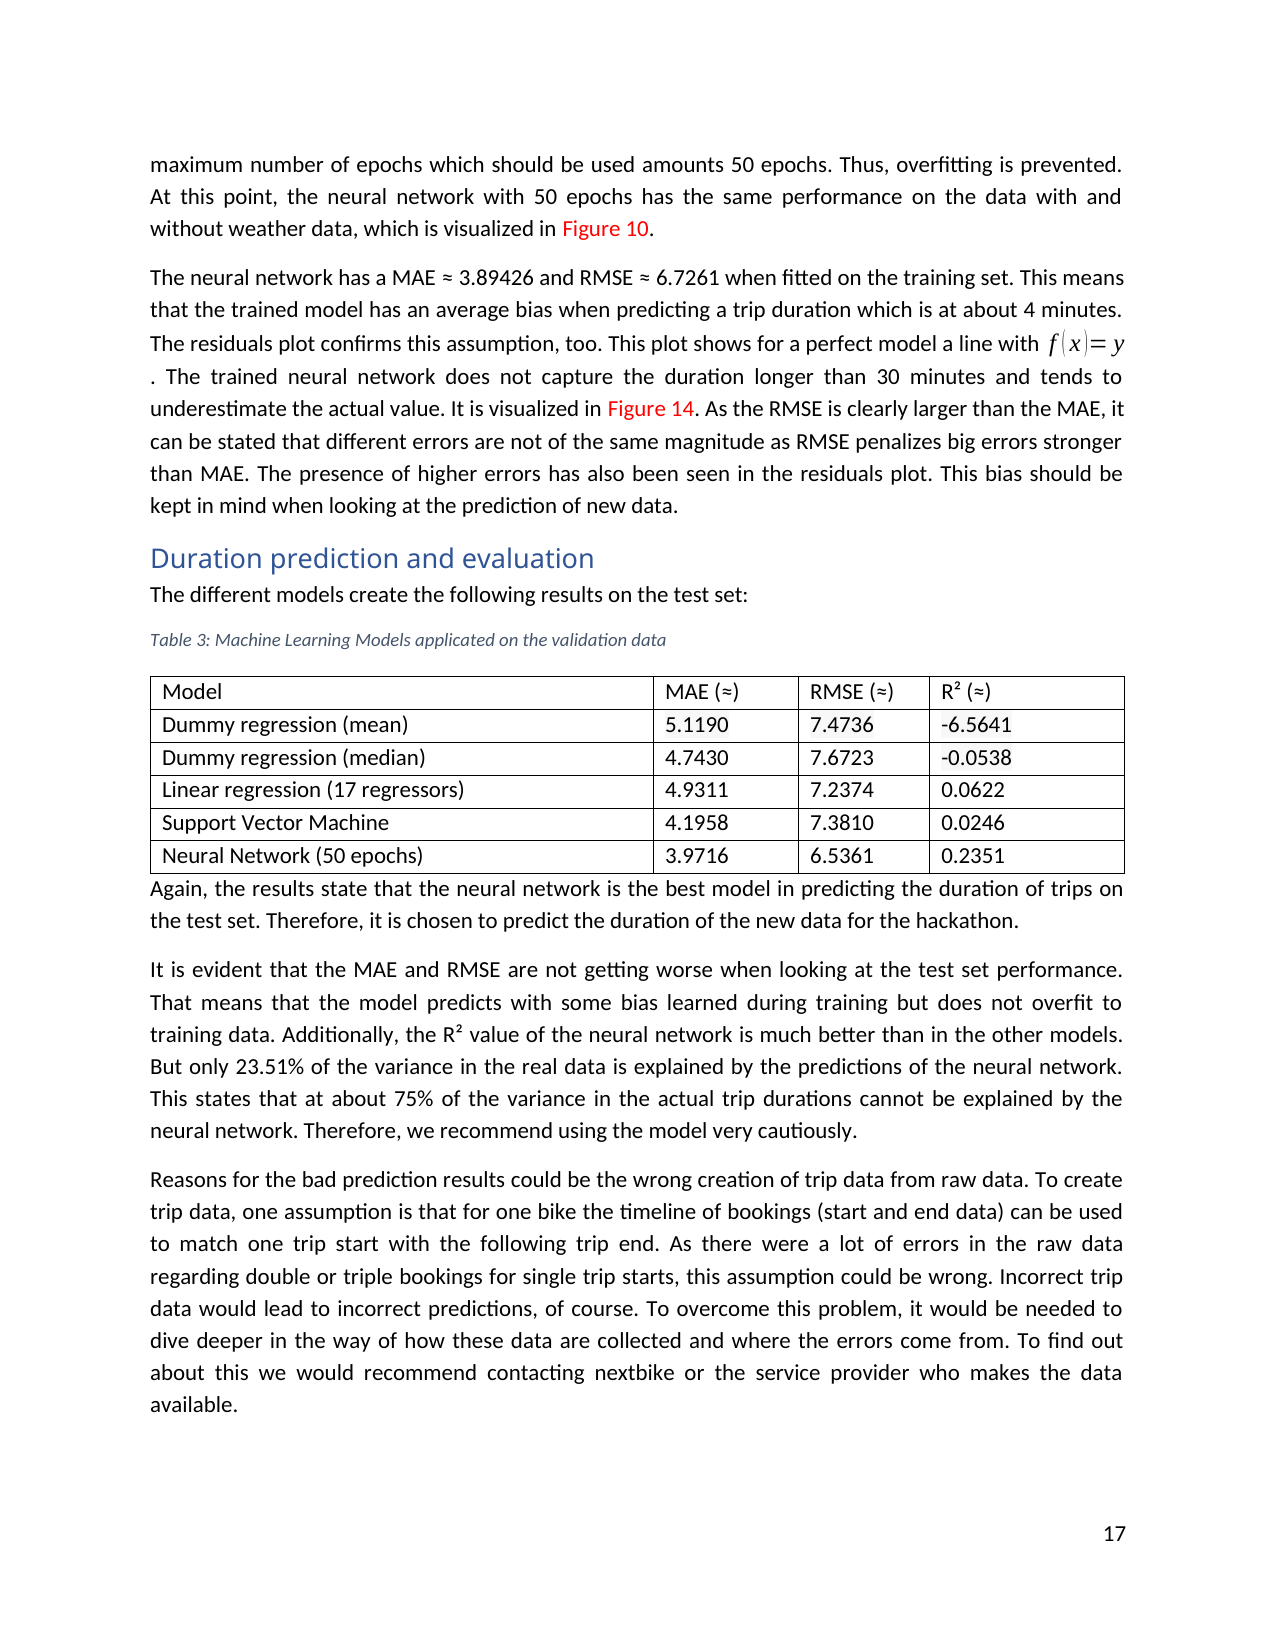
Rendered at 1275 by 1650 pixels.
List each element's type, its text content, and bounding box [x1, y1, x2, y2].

subtitle Duration prediction and evaluation [150, 540, 1125, 577]
table_cell 7.6723 [799, 743, 929, 774]
table_cell 7.4736 [799, 710, 929, 742]
table_cell 0.0622 [930, 776, 1124, 807]
table_cell 5.1190 [654, 710, 798, 742]
table_header R² (≈) [930, 677, 1124, 709]
table_header MAE (≈) [654, 677, 798, 709]
table_cell Dummy regression (mean) [151, 710, 653, 742]
table_cell Support Vector Machine [151, 809, 653, 840]
table_cell 4.7430 [654, 743, 798, 774]
table_cell Dummy regression (median) [151, 743, 653, 774]
table_cell -0.0538 [930, 743, 1124, 774]
table_cell 4.1958 [654, 809, 798, 840]
table_cell -6.5641 [930, 710, 1124, 742]
table_cell 6.5361 [799, 841, 929, 873]
text Reasons for the bad prediction results could be the wrong creation of trip data from raw data. To create trip data, one assumption is that for one bike the timeline of bookings (start and end data) can be used to match one trip start with the following trip end. As there were a lot of errors in the raw data regarding double or triple bookings for single trip starts, this assumption could be wrong. Incorrect trip data would lead to incorrect predictions, of course. To overcome this problem, it would be needed to dive deeper in the way of how these data are collected and where the errors come from. To find out about this we would recommend contacting nextbike or the service provider who makes the data available. [150, 1165, 1125, 1418]
table_cell Linear regression (17 regressors) [151, 776, 653, 807]
table_cell 4.9311 [654, 776, 798, 807]
table_cell 0.2351 [930, 841, 1124, 873]
table_header RMSE (≈) [799, 677, 929, 709]
text The different models create the following results on the test set: [150, 580, 1125, 608]
table_cell 0.0246 [930, 809, 1124, 840]
table_header Model [151, 677, 653, 709]
text It is evident that the MAE and RMSE are not getting worse when looking at the test set performance. That means that the model predicts with some bias learned during training but does not overfit to training data. Additionally, the R² value of the neural network is much better than in the other models. But only 23.51% of the variance in the real data is explained by the predictions of the neural network. This states that at about 75% of the variance in the actual trip durations cannot be explained by the neural network. Therefore, we recommend using the model very cautiously. [150, 955, 1125, 1144]
text Again, the results state that the neural network is the best model in predicting the duration of trips on the test set. Therefore, it is chosen to predict the duration of the new data for the hackathon. [150, 874, 1125, 934]
text The neural network has a MAE ≈ 3.89426 and RMSE ≈ 6.7261 when fitted on the training set. This means that the trained model has an average bias when predicting a trip duration which is at about 4 minutes. The residuals plot confirms this assumption, too. This plot shows for a perfect model a line with . The trained neural network does not capture the duration longer than 30 minutes and tends to underestimate the actual value. It is visualized in Figure 14. As the RMSE is clearly larger than the MAE, it can be stated that different errors are not of the same magnitude as RMSE penalizes big errors stronger than MAE. The presence of higher errors has also been seen in the residuals plot. This bias should be kept in mind when looking at the prediction of new data. [150, 263, 1125, 519]
table_cell 7.2374 [799, 776, 929, 807]
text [150, 150, 1125, 242]
table_cell Neural Network (50 epochs) [151, 841, 653, 873]
table_cell 7.3810 [799, 809, 929, 840]
table_cell 3.9716 [654, 841, 798, 873]
